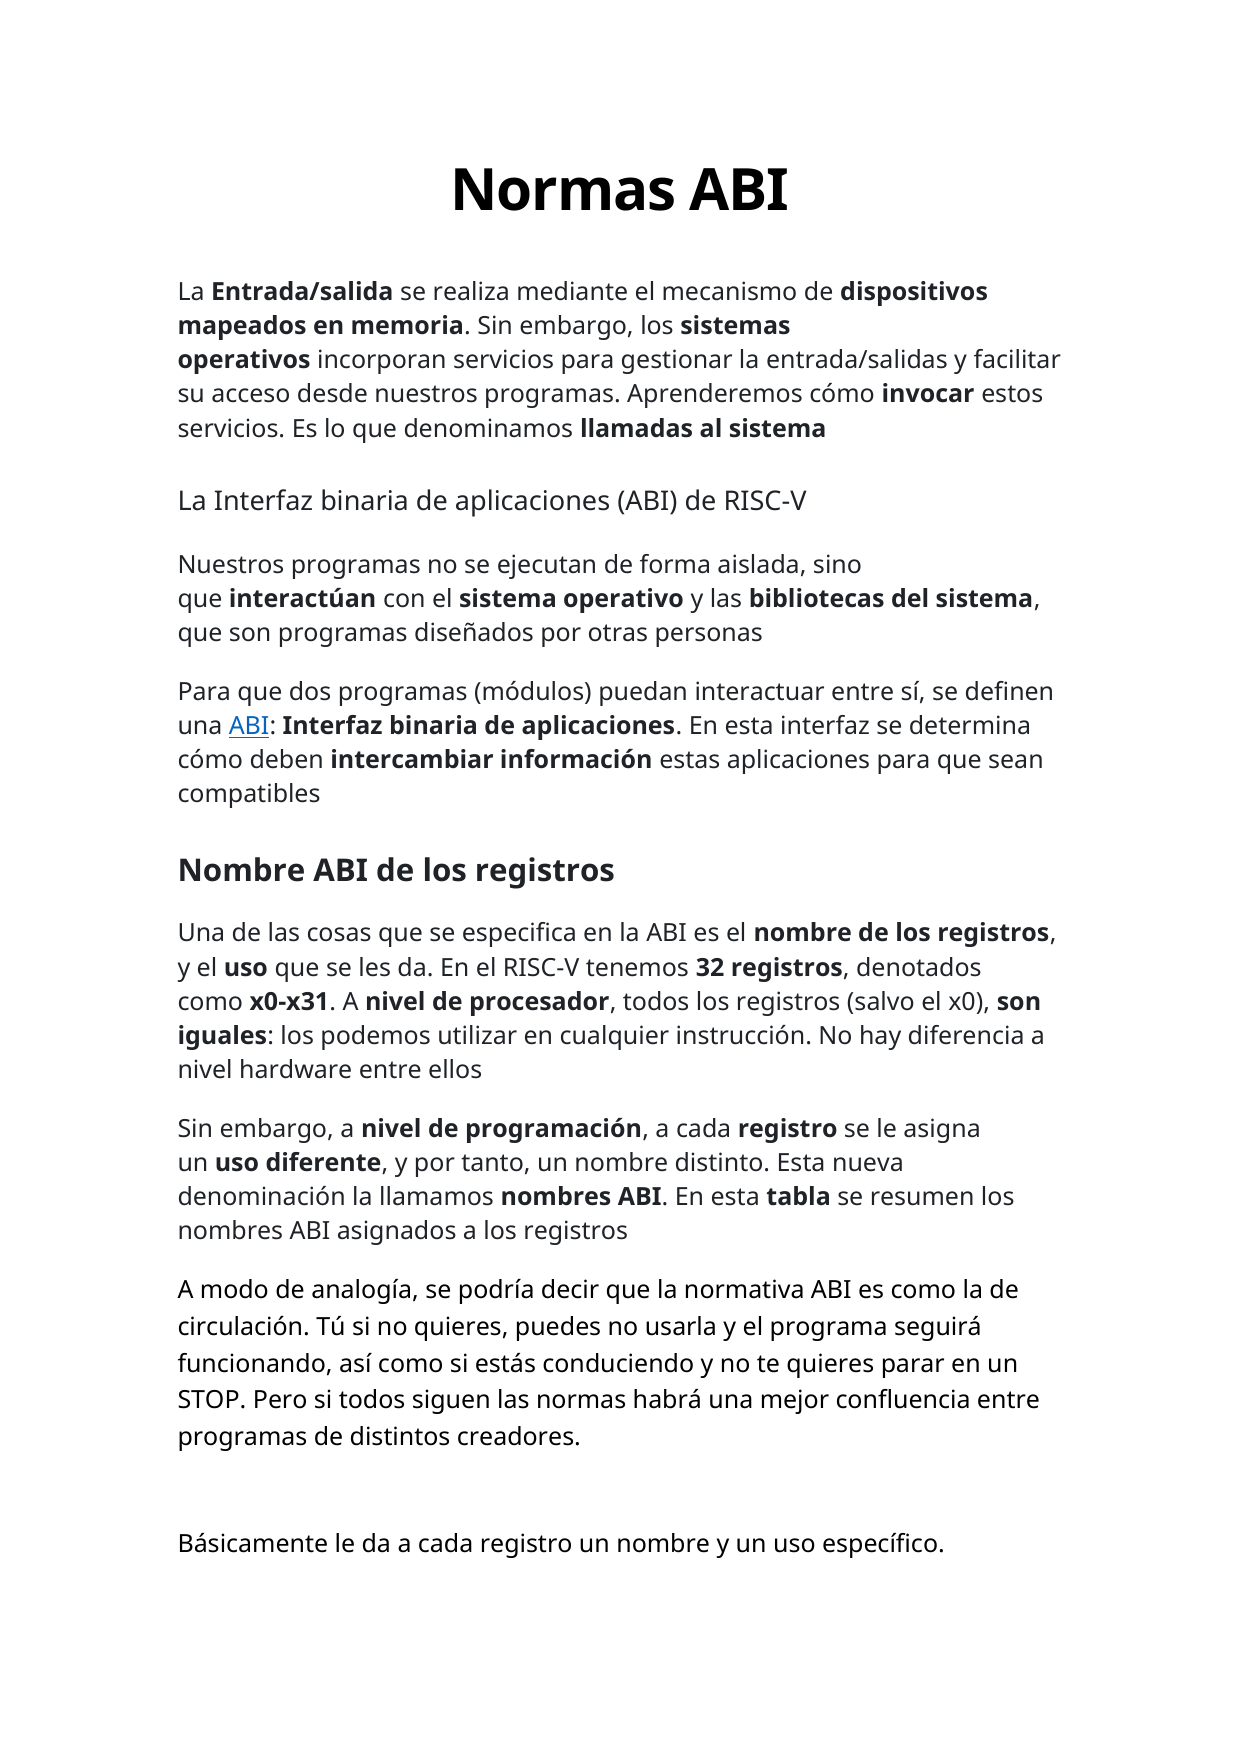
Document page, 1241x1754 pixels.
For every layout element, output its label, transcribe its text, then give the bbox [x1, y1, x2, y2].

text A modo de analogía, se podría decir que la normativa ABI es como la de circulación. Tú si no quieres, puedes no usarla y el programa seguirá funcionando, así como si estás conduciendo y no te quieres parar en un STOP. Pero si todos siguen las normas habrá una mejor confluencia entre programas de distintos creadores. [177, 1272, 1063, 1453]
subtitle Nombre ABI de los registros [177, 847, 1063, 890]
text Nuestros programas no se ejecutan de forma aislada, sino que interactúan con el sistema operativo y las bibliotecas del sistema, que son programas diseñados por otras personas [177, 547, 1063, 649]
title Normas ABI [177, 148, 1063, 227]
text Una de las cosas que se especifica en la ABI es el nombre de los registros, y el uso que se les da. En el RISC-V tenemos 32 registros, denotados como x0-x31. A nivel de procesador, todos los registros (salvo el x0), son iguales: los podemos utilizar en cualquier instrucción. No hay diferencia a nivel hardware entre ellos [177, 915, 1063, 1085]
text La Entrada/salida se realiza mediante el mecanismo de dispositivos mapeados en memoria. Sin embargo, los sistemas operativos incorporan servicios para gestionar la entrada/salidas y facilitar su acceso desde nuestros programas. Aprenderemos cómo invocar estos servicios. Es lo que denominamos llamadas al sistema [177, 274, 1063, 444]
subtitle La Interfaz binaria de aplicaciones (ABI) de RISC-V [177, 482, 1063, 519]
text Básicamente le da a cada registro un nombre y un uso específico. [177, 1526, 1063, 1560]
text Sin embargo, a nivel de programación, a cada registro se le asigna un uso diferente, y por tanto, un nombre distinto. Esta nueva denominación la llamamos nombres ABI. En esta tabla se resumen los nombres ABI asignados a los registros [177, 1110, 1063, 1247]
text Para que dos programas (módulos) puedan interactuar entre sí, se definen una ABI: Interfaz binaria de aplicaciones. En esta interfaz se determina cómo deben intercambiar información estas aplicaciones para que sean compatibles [177, 674, 1063, 810]
